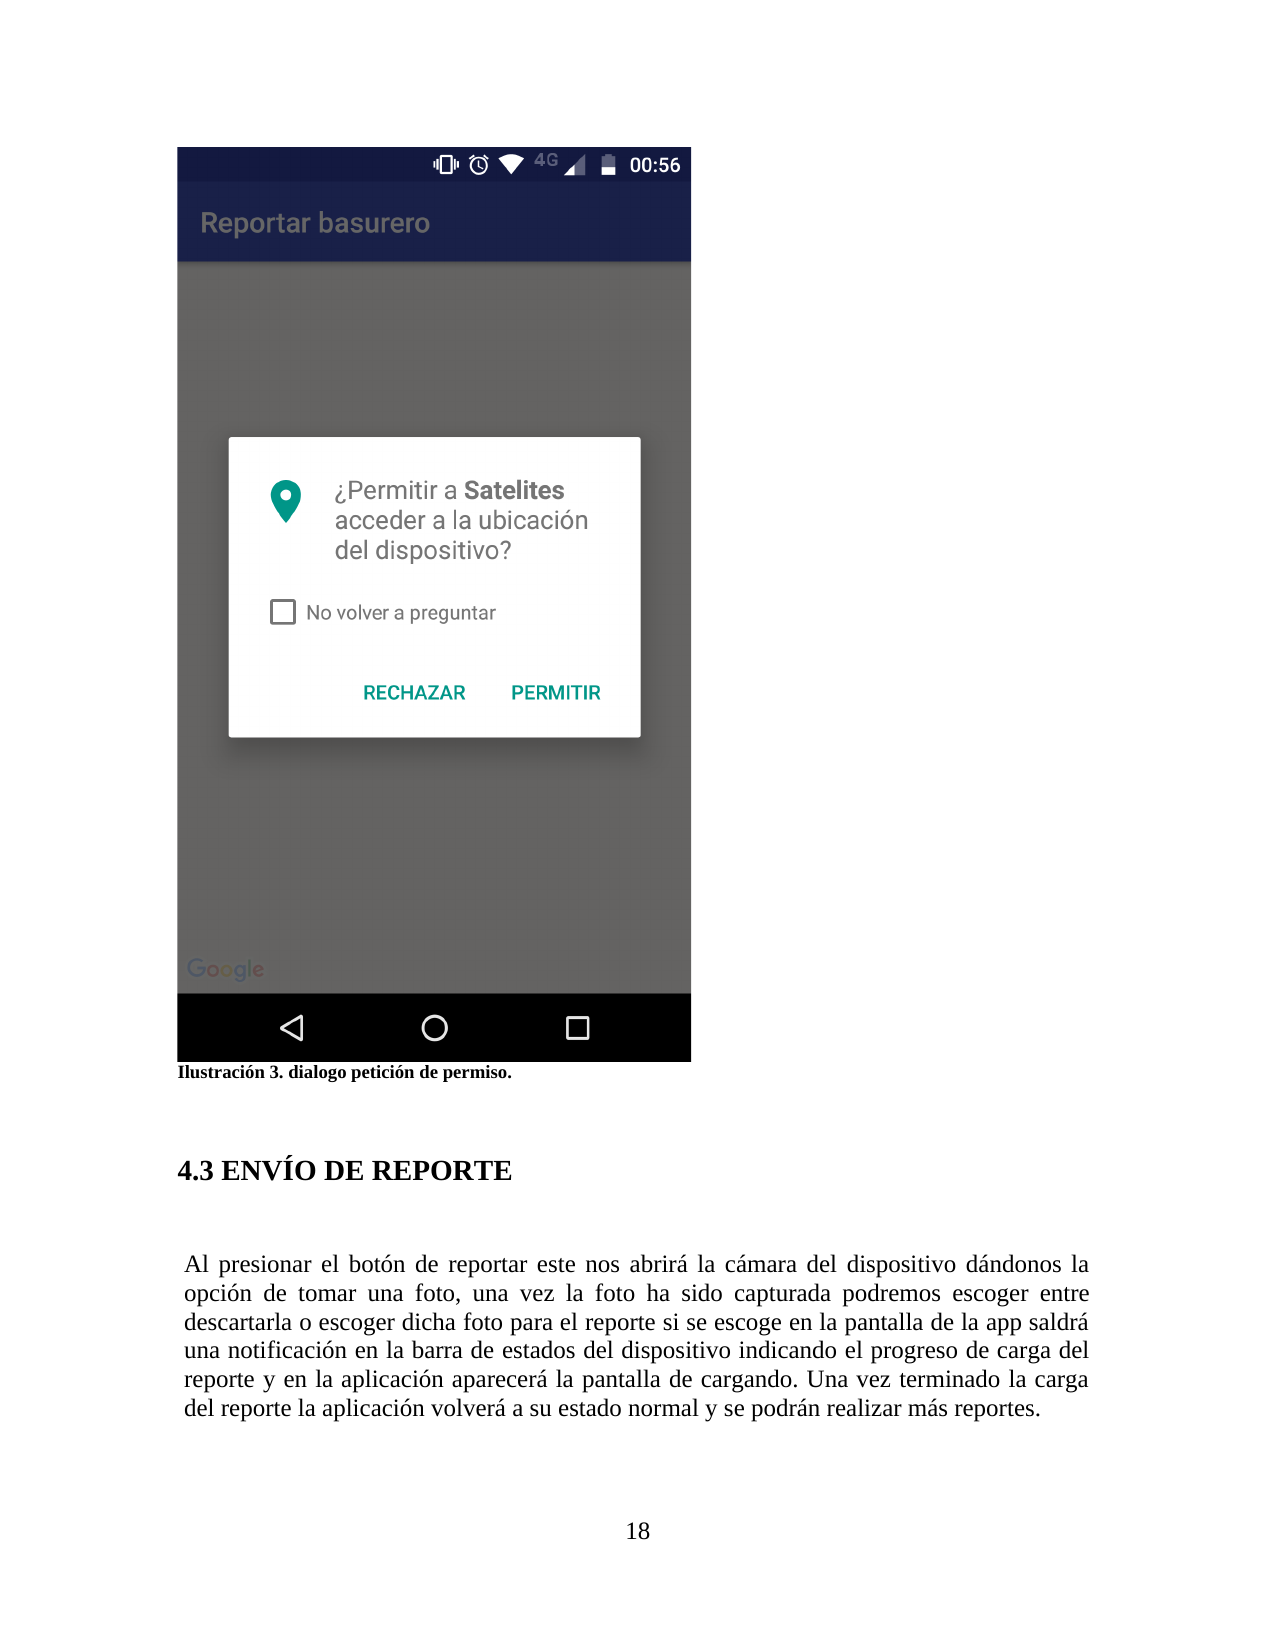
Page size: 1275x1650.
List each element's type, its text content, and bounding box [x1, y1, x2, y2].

picture [177, 147, 692, 1062]
text Ilustración 3. dialogo petición de permiso. [177, 1061, 1098, 1083]
subtitle 4.3 Envío de reporte [177, 1153, 1098, 1187]
text Al presionar el botón de reportar este nos abrirá la cámara del dispositivo dándonos la opción de tomar una foto, una vez la foto ha sido capturada podremos escoger entre descartarla o escoger dicha foto para el reporte si se escoge en la pantalla de la app saldrá una notificación en la barra de estados del dispositivo indicando el progreso de carga del reporte y en la aplicación aparecerá la pantalla de cargando. Una vez terminado la carga del reporte la aplicación volverá a su estado normal y se podrán realizar más reportes. [184, 1249, 1090, 1422]
